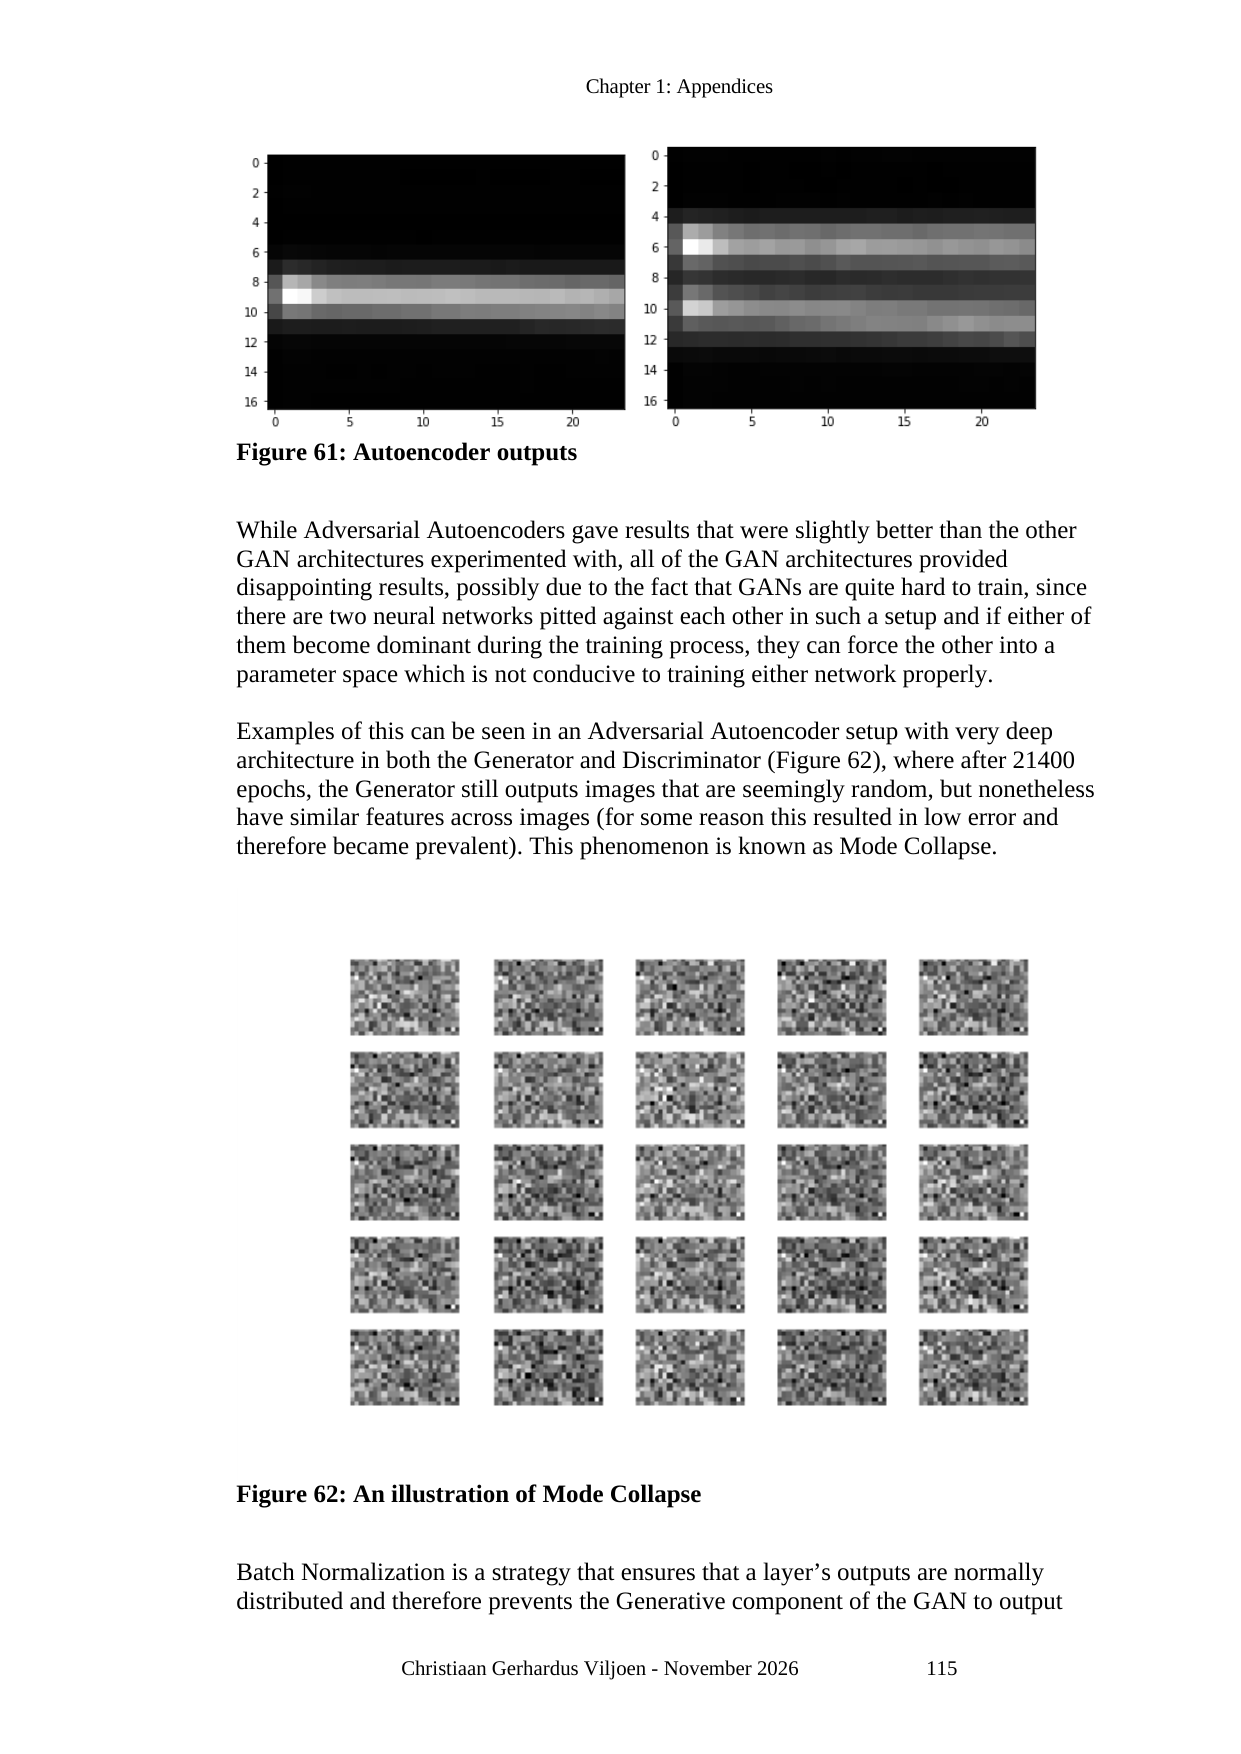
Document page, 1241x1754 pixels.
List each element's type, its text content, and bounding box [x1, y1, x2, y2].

picture [236, 888, 1123, 1480]
picture [236, 135, 1047, 437]
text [236, 1557, 1122, 1615]
text While Adversarial Autoencoders gave results that were slightly better than the other GAN architectures experimented with, all of the GAN architectures provided disappointing results, possibly due to the fact that GANs are quite hard to train, since there are two neural networks pitted against each other in such a setup and if either of them become dominant during the training process, they can force the other into a parameter space which is not conducive to training either network properly. [236, 515, 1122, 687]
text Figure : Autoencoder outputs [236, 437, 1122, 465]
text Figure : An illustration of Mode Collapse [236, 1480, 1122, 1508]
